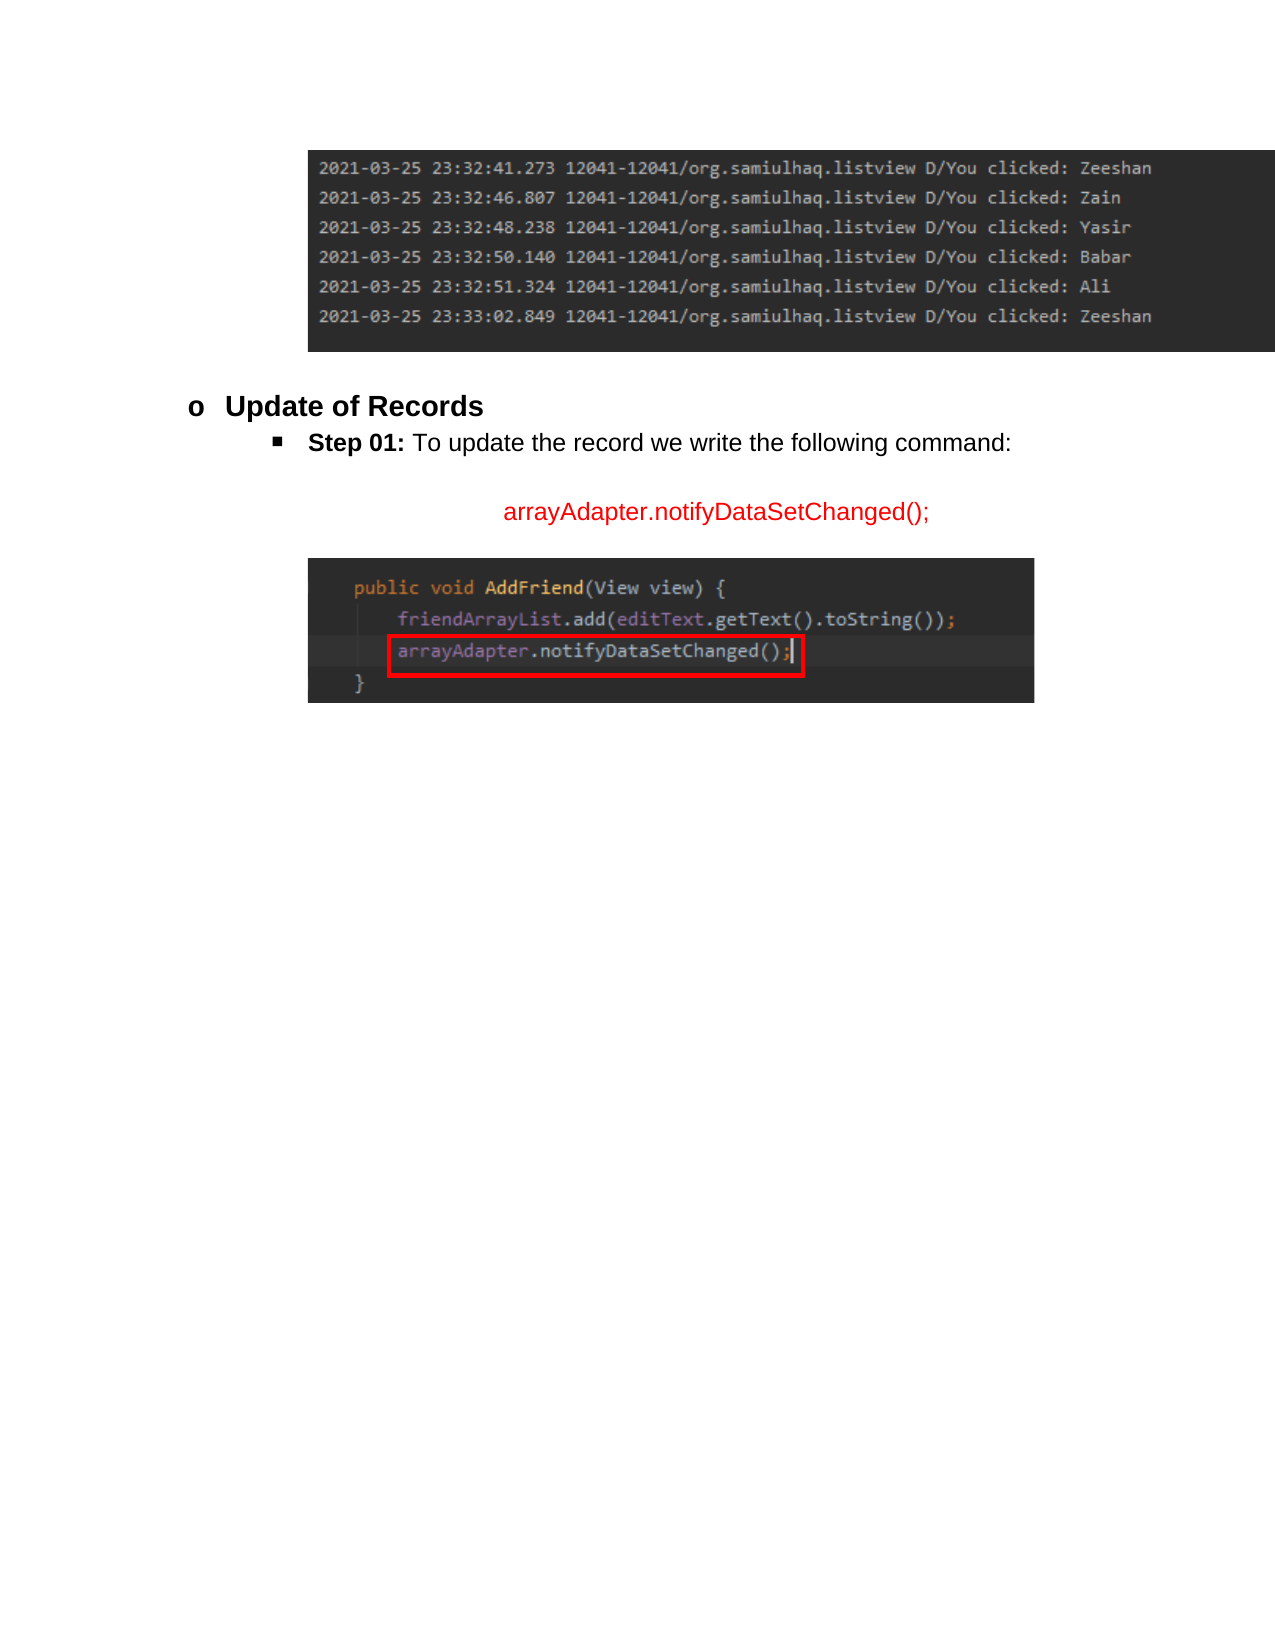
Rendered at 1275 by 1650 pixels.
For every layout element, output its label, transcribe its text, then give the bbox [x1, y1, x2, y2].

picture [307, 150, 1275, 352]
picture [307, 558, 1035, 703]
list Update of Records [187, 389, 1125, 426]
list arrayAdapter.notifyDataSetChanged(); [308, 497, 1125, 525]
list Step 01: To update the record we write the following command: [270, 428, 1125, 458]
